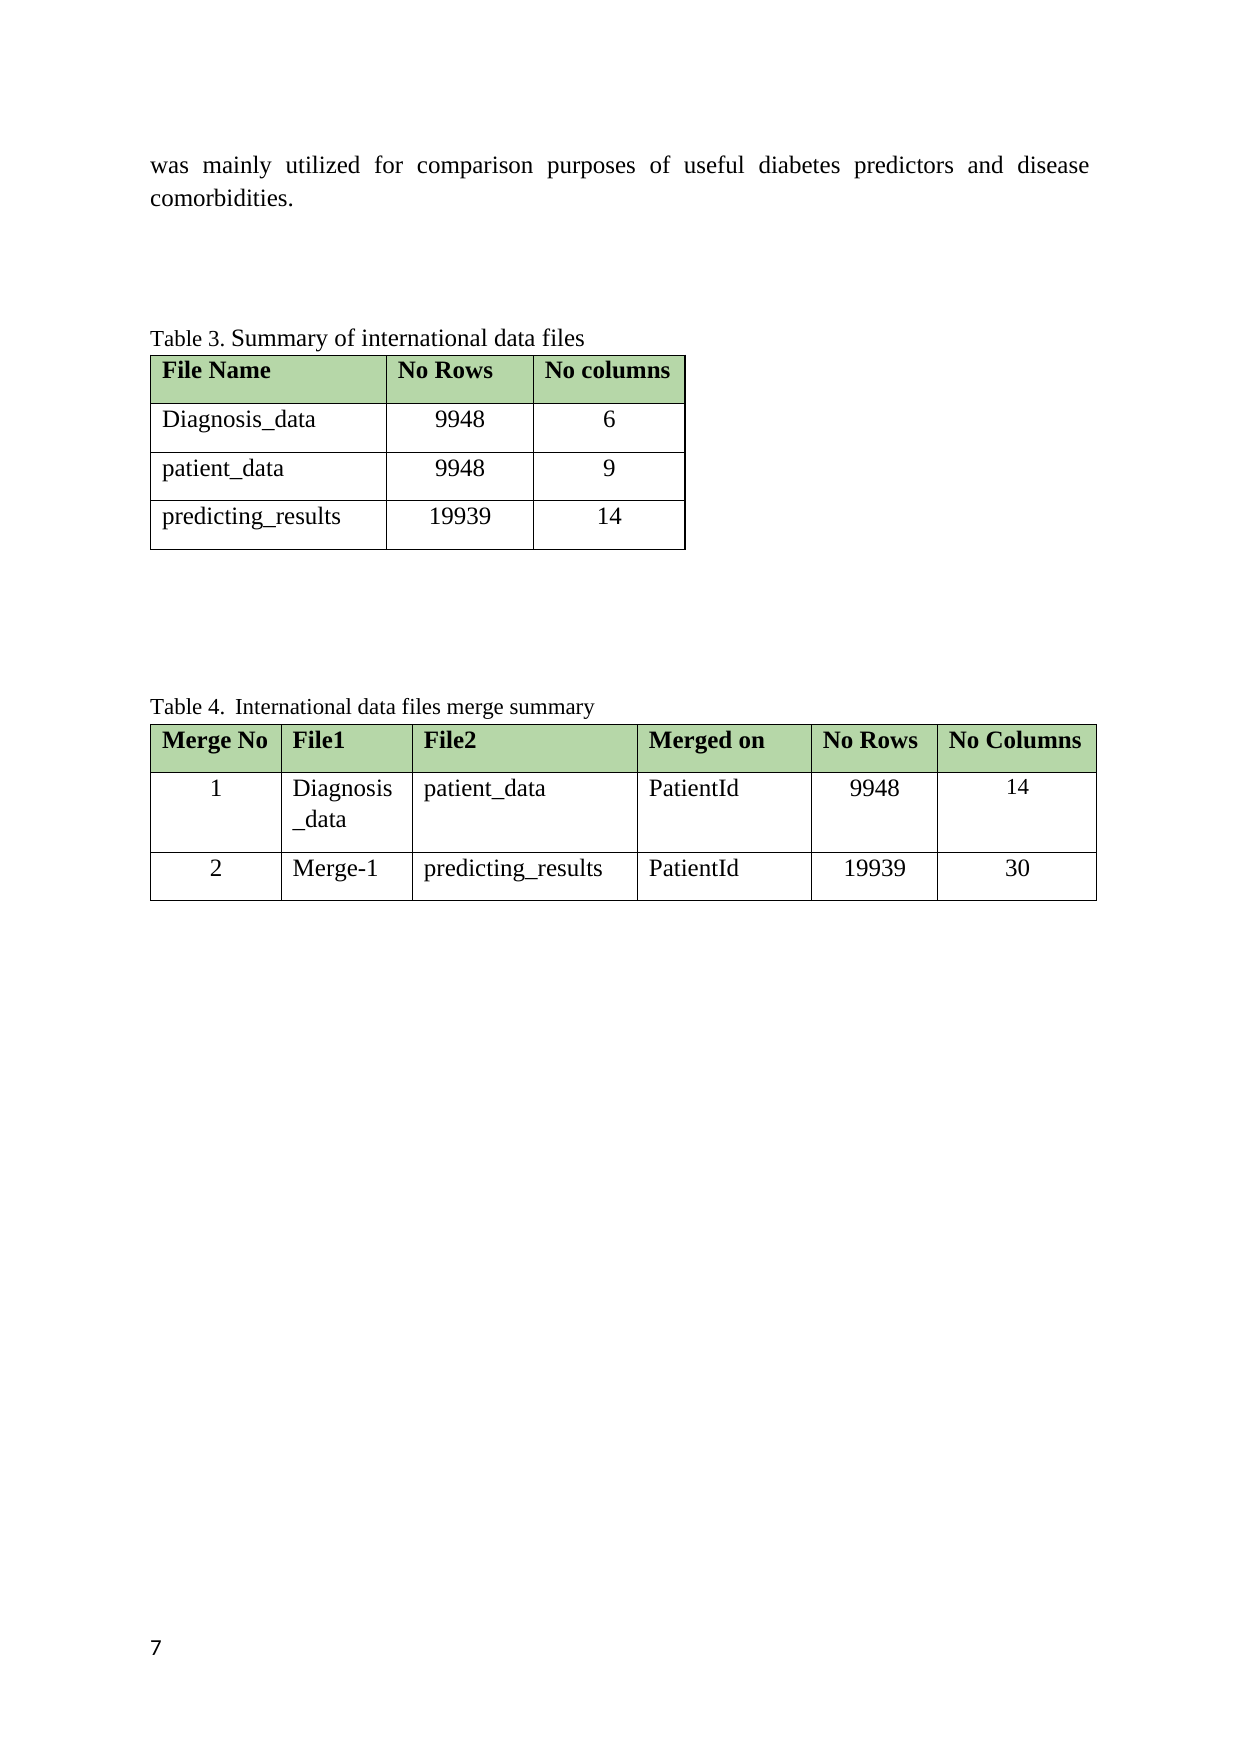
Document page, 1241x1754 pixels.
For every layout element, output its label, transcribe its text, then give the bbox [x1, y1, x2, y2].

table_cell Diagnosis_data [282, 773, 412, 852]
table_cell 9948 [812, 773, 937, 852]
table_header File2 [413, 725, 637, 772]
table_header No Columns [938, 725, 1096, 772]
table_header No columns [534, 356, 684, 403]
table_cell 30 [938, 853, 1096, 900]
table_header Merge No [151, 725, 281, 772]
table_cell patient_data [413, 773, 637, 852]
table_cell 1 [151, 773, 281, 852]
table_cell 6 [534, 404, 684, 452]
table_cell Merge-1 [282, 853, 412, 900]
table_cell 9 [534, 453, 684, 500]
table_cell 19939 [387, 501, 533, 549]
table_header No Rows [812, 725, 937, 772]
table_cell Diagnosis_data [151, 404, 386, 452]
table_cell predicting_results [413, 853, 637, 900]
table_cell patient_data [151, 453, 386, 500]
table_cell 9948 [387, 404, 533, 452]
table_cell predicting_results [151, 501, 386, 549]
table_cell PatientId [638, 773, 811, 852]
table_cell 14 [938, 773, 1096, 852]
table_cell 2 [151, 853, 281, 900]
table_header No Rows [387, 356, 533, 403]
table_cell 19939 [812, 853, 937, 900]
table_cell 14 [534, 501, 684, 549]
table_cell PatientId [638, 853, 811, 900]
table_cell 9948 [387, 453, 533, 500]
table_header File Name [151, 356, 386, 403]
text Table 4. International data files merge summary [150, 693, 1090, 720]
text Table 3. Summary of international data files [150, 323, 1090, 352]
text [150, 150, 1090, 212]
table_header Merged on [638, 725, 811, 772]
table_header File1 [282, 725, 412, 772]
